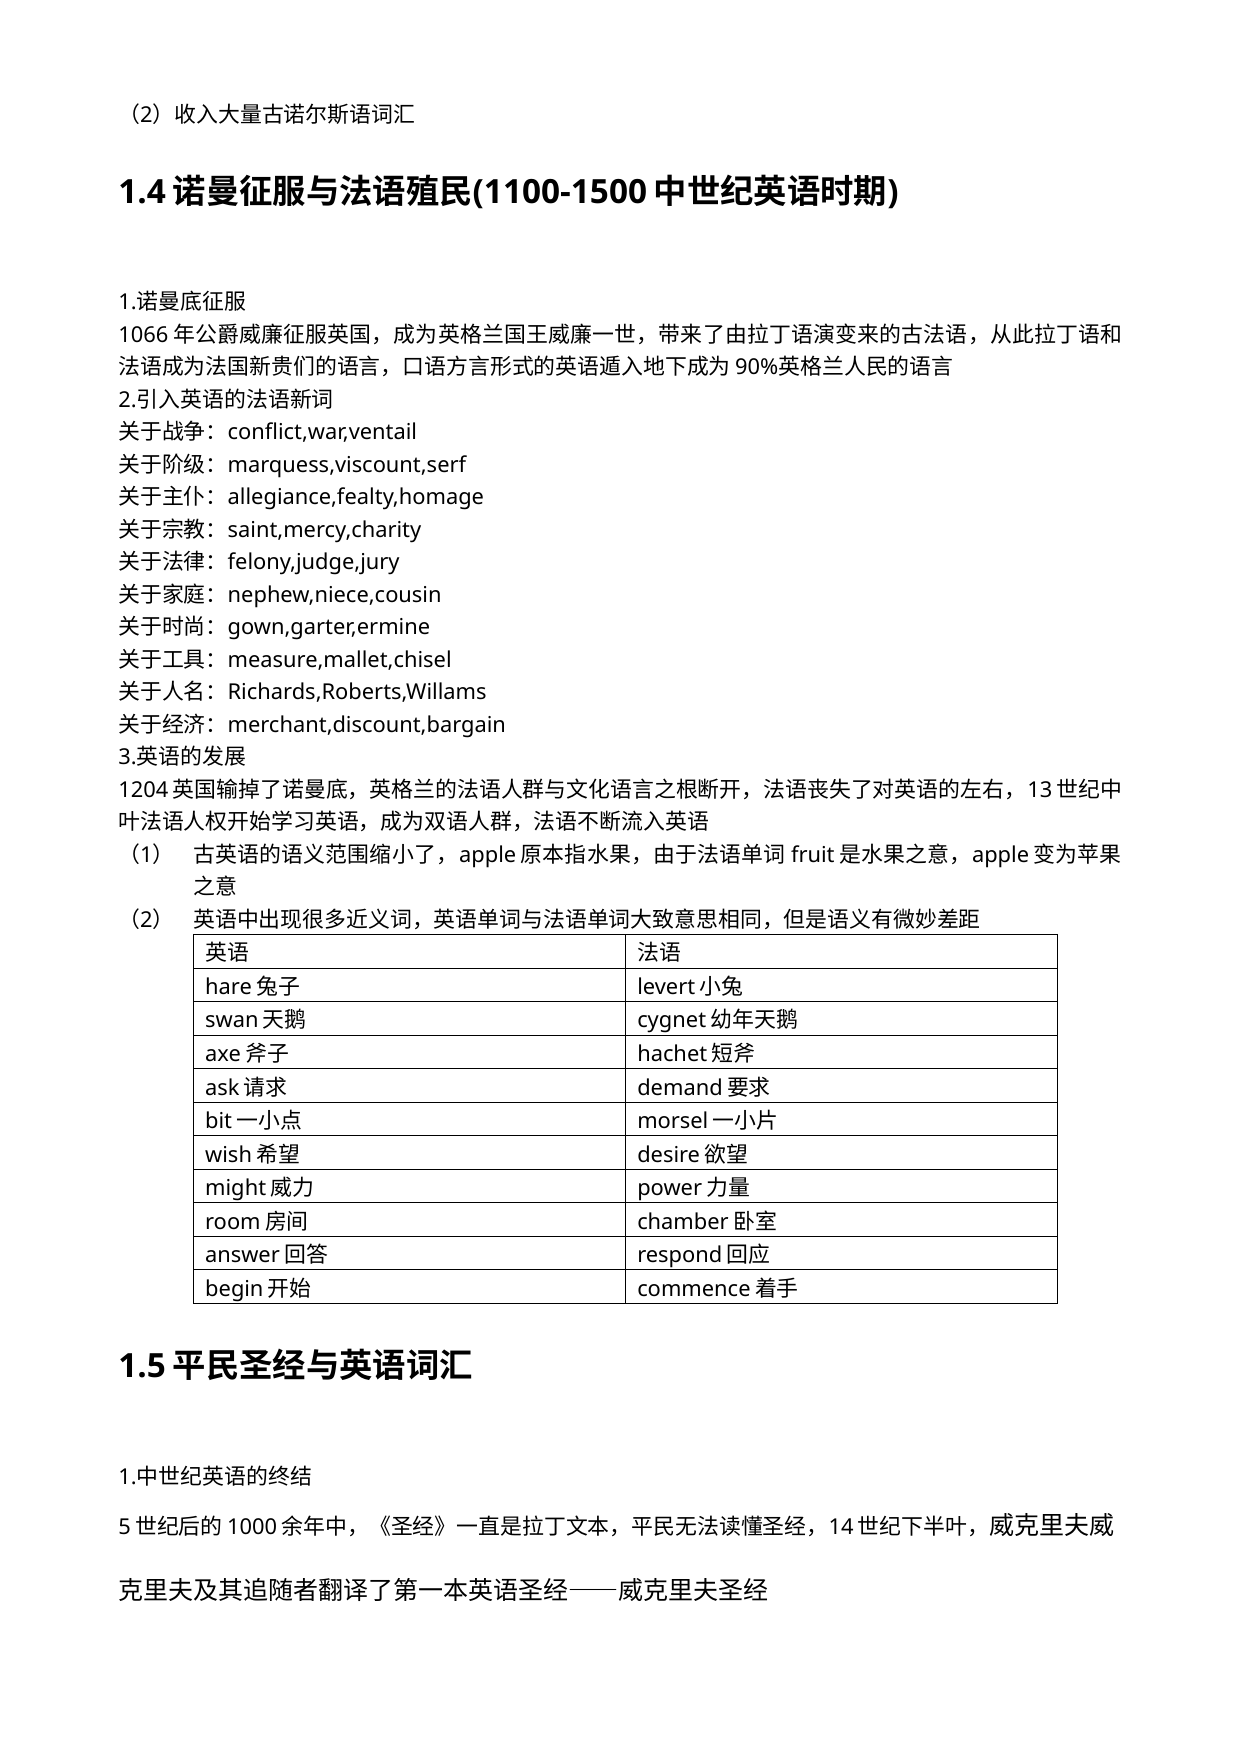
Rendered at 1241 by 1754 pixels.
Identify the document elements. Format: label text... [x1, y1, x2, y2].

text 关于战争：conflict,war,ventail [118, 414, 1122, 446]
table_header 法语 [626, 935, 1057, 967]
text 5世纪后的1000余年中，《圣经》一直是拉丁文本，平民无法读懂圣经，14世纪下半叶，威克里夫威克里夫及其追随者翻译了第一本英语圣经——威克里夫圣经 [118, 1491, 1122, 1621]
table_cell cygnet幼年天鹅 [626, 1002, 1057, 1034]
text 关于主仆：allegiance,fealty,homage [118, 479, 1122, 511]
list 古英语的语义范围缩小了，apple原本指水果，由于法语单词fruit是水果之意，apple变为苹果之意 [118, 836, 1122, 901]
text 关于时尚：gown,garter,ermine [118, 609, 1122, 641]
table_header 英语 [194, 935, 625, 967]
text 关于工具：measure,mallet,chisel [118, 641, 1122, 674]
table_cell room房间 [194, 1203, 625, 1236]
text （2）收入大量古诺尔斯语词汇 [118, 97, 1122, 129]
text 关于宗教：saint,mercy,charity [118, 511, 1122, 544]
text 1066年公爵威廉征服英国，成为英格兰国王威廉一世，带来了由拉丁语演变来的古法语，从此拉丁语和法语成为法国新贵们的语言，口语方言形式的英语遁入地下成为90%英格兰人民的语言 [118, 316, 1122, 381]
list 英语中出现很多近义词，英语单词与法语单词大致意思相同，但是语义有微妙差距 [118, 901, 1122, 934]
table_cell bit一小点 [194, 1103, 625, 1135]
table_cell chamber卧室 [626, 1203, 1057, 1236]
table_cell morsel一小片 [626, 1103, 1057, 1135]
text 关于经济：merchant,discount,bargain [118, 706, 1122, 739]
table_cell begin开始 [194, 1270, 625, 1303]
text 1.诺曼底征服 [118, 284, 1122, 316]
text 1.中世纪英语的终结 [118, 1458, 1122, 1491]
text 关于阶级：marquess,viscount,serf [118, 446, 1122, 479]
subtitle 1.4诺曼征服与法语殖民(1100-1500中世纪英语时期) [118, 157, 1122, 222]
table_cell axe斧子 [194, 1036, 625, 1068]
text 2.引入英语的法语新词 [118, 381, 1122, 414]
table_cell ask请求 [194, 1069, 625, 1102]
text 关于法律：felony,judge,jury [118, 544, 1122, 576]
table_cell commence着手 [626, 1270, 1057, 1303]
text 1204英国输掉了诺曼底，英格兰的法语人群与文化语言之根断开，法语丧失了对英语的左右，13世纪中叶法语人权开始学习英语，成为双语人群，法语不断流入英语 [118, 771, 1122, 836]
text 关于家庭：nephew,niece,cousin [118, 576, 1122, 609]
table_cell might威力 [194, 1170, 625, 1202]
text 3.英语的发展 [118, 739, 1122, 771]
table_cell power力量 [626, 1170, 1057, 1202]
subtitle 1.5平民圣经与英语词汇 [118, 1331, 1122, 1396]
text 关于人名：Richards,Roberts,Willams [118, 674, 1122, 706]
table_cell levert小兔 [626, 969, 1057, 1001]
table_cell demand要求 [626, 1069, 1057, 1102]
table_cell wish希望 [194, 1136, 625, 1169]
table_cell swan天鹅 [194, 1002, 625, 1034]
table_cell desire欲望 [626, 1136, 1057, 1169]
table_cell hachet短斧 [626, 1036, 1057, 1068]
table_cell answer回答 [194, 1237, 625, 1269]
table_cell respond回应 [626, 1237, 1057, 1269]
table_cell hare兔子 [194, 969, 625, 1001]
